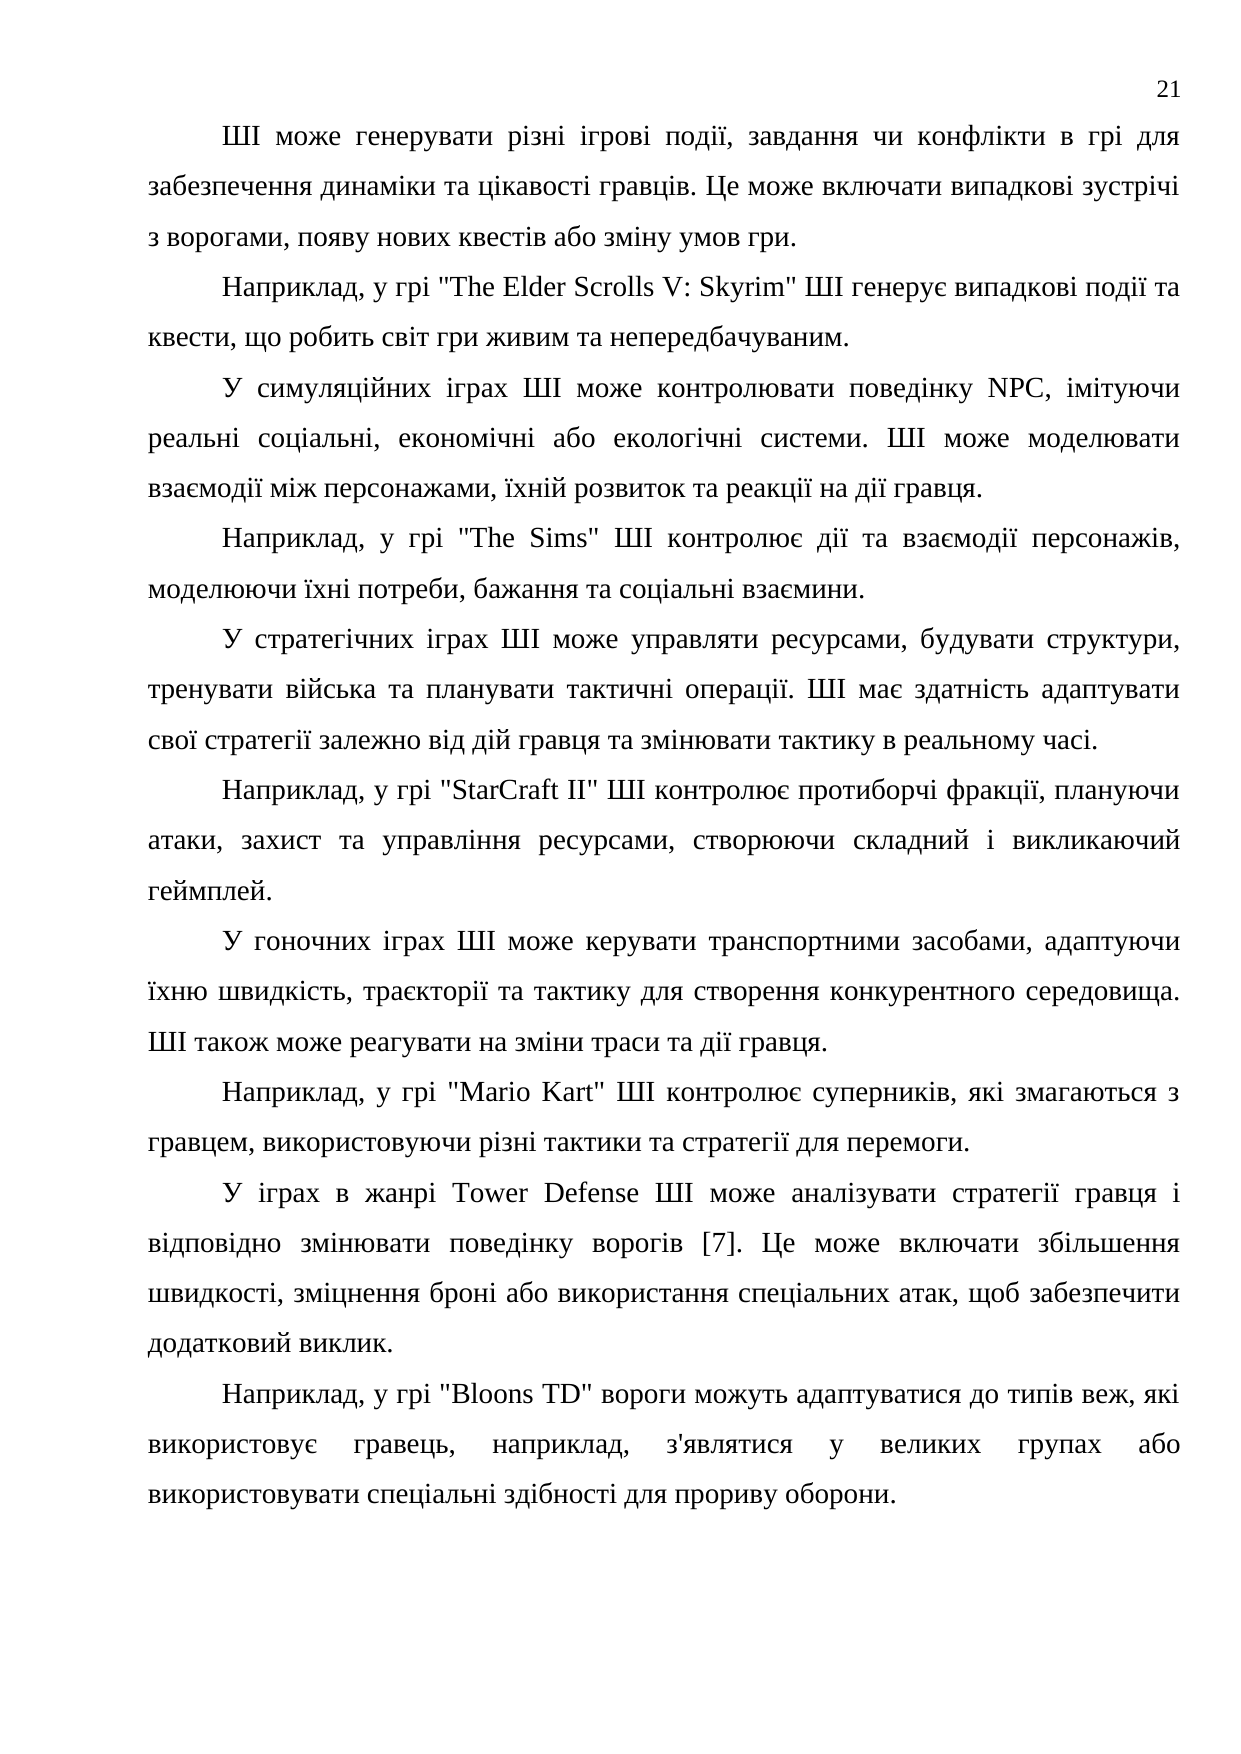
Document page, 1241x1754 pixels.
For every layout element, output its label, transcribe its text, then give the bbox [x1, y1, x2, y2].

text У гоночних іграх ШІ може керувати транспортними засобами, адаптуючи їхню швидкість, траєкторії та тактику для створення конкурентного середовища. ШІ також може реагувати на зміни траси та дії гравця. [148, 923, 1181, 1057]
text Наприклад, у грі "StarCraft II" ШІ контролює протиборчі фракції, плануючи атаки, захист та управління ресурсами, створюючи складний і викликаючий геймплей. [148, 772, 1181, 906]
text У іграх в жанрі Tower Defense ШІ може аналізувати стратегії гравця і відповідно змінювати поведінку ворогів [7]. Це може включати збільшення швидкості, зміцнення броні або використання спеціальних атак, щоб забезпечити додатковий виклик. [148, 1175, 1181, 1359]
text У симуляційних іграх ШІ може контролювати поведінку NPC, імітуючи реальні соціальні, економічні або екологічні системи. ШІ може моделювати взаємодії між персонажами, їхній розвиток та реакції на дії гравця. [148, 370, 1181, 504]
text ШІ може генерувати різні ігрові події, завдання чи конфлікти в грі для забезпечення динаміки та цікавості гравців. Це може включати випадкові зустрічі з ворогами, появу нових квестів або зміну умов гри. [148, 118, 1181, 252]
text Наприклад, у грі "The Elder Scrolls V: Skyrim" ШІ генерує випадкові події та квести, що робить світ гри живим та непередбачуваним. [148, 269, 1181, 353]
text У стратегічних іграх ШІ може управляти ресурсами, будувати структури, тренувати війська та планувати тактичні операції. ШІ має здатність адаптувати свої стратегії залежно від дій гравця та змінювати тактику в реальному часі. [148, 621, 1181, 755]
text Наприклад, у грі "Bloons TD" вороги можуть адаптуватися до типів веж, які використовує гравець, наприклад, з'являтися у великих групах або використовувати спеціальні здібності для прориву оборони. [148, 1376, 1181, 1510]
text Наприклад, у грі "Mario Kart" ШІ контролює суперників, які змагаються з гравцем, використовуючи різні тактики та стратегії для перемоги. [148, 1074, 1181, 1158]
text Наприклад, у грі "The Sims" ШІ контролює дії та взаємодії персонажів, моделюючи їхні потреби, бажання та соціальні взаємини. [148, 521, 1181, 604]
